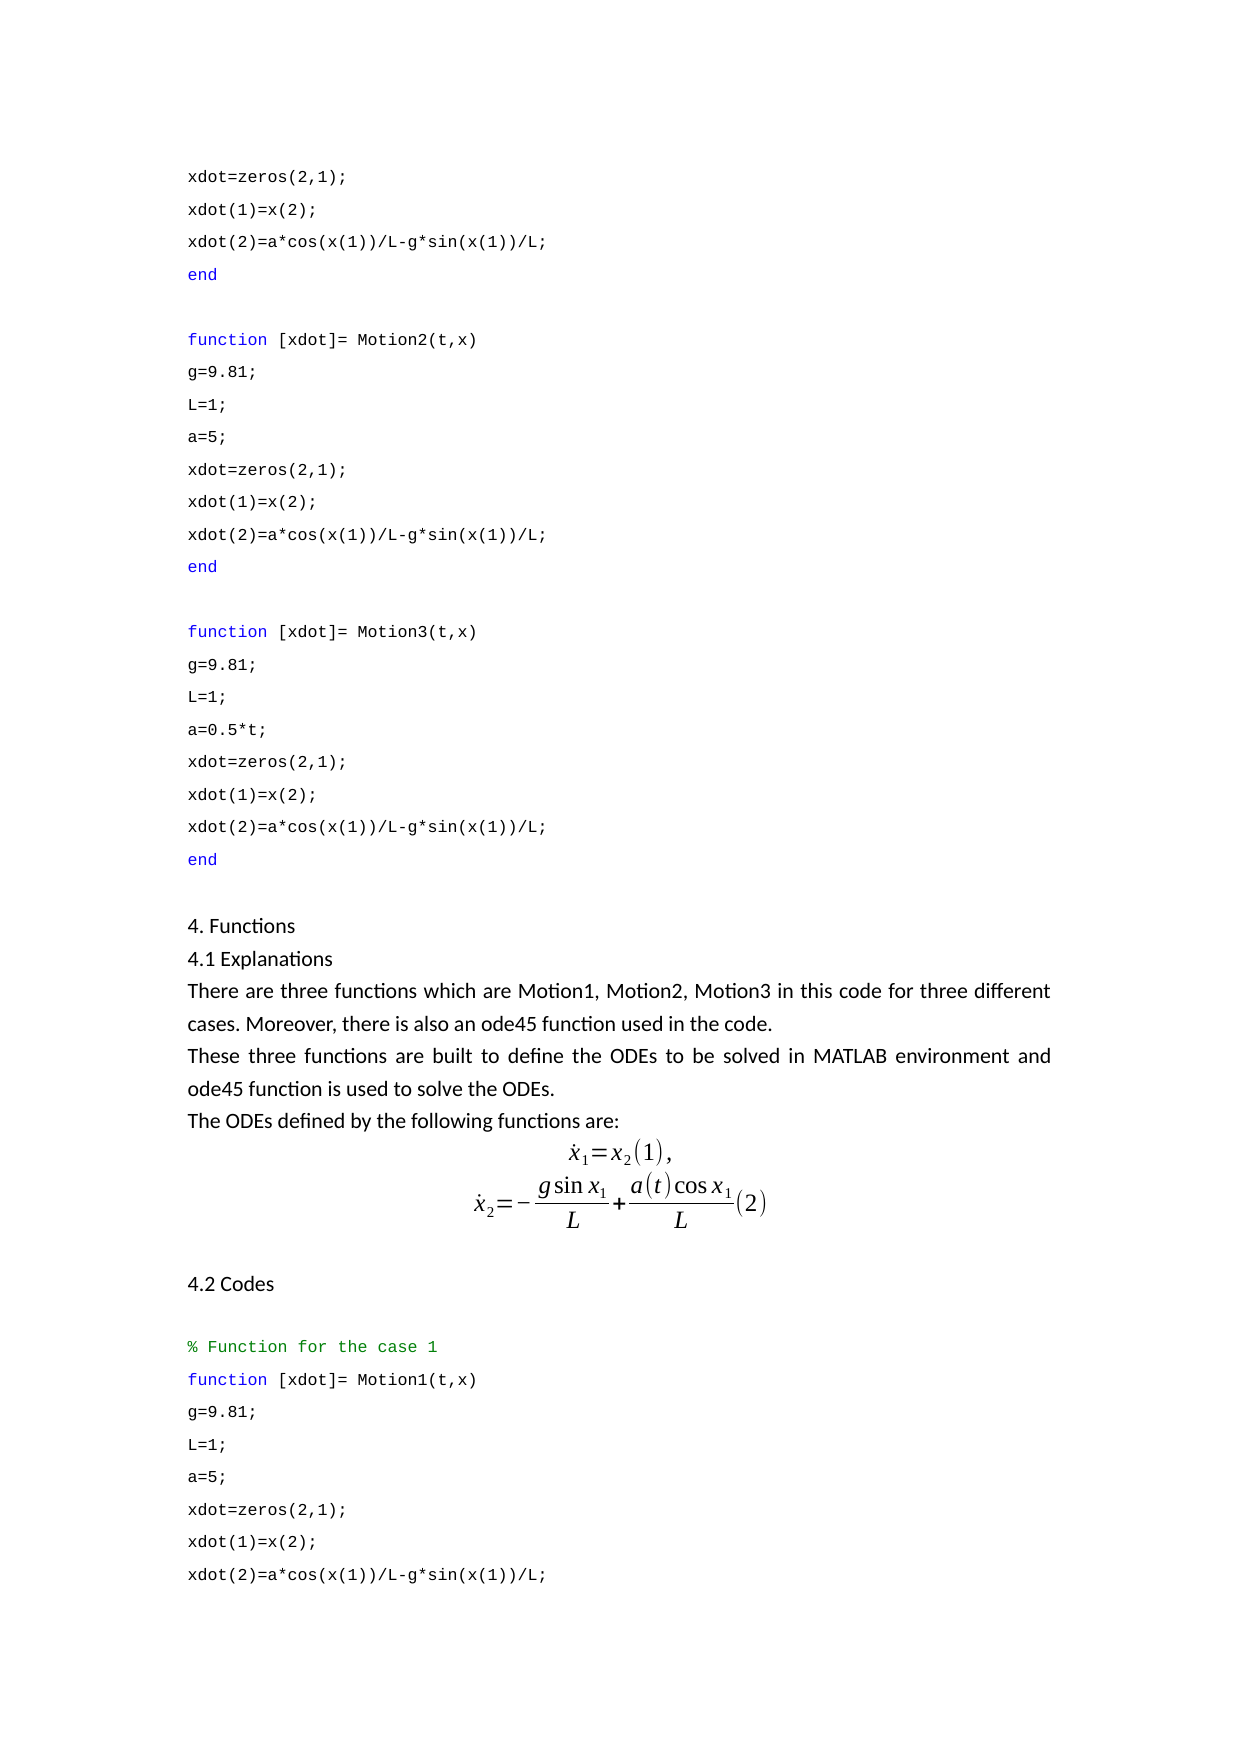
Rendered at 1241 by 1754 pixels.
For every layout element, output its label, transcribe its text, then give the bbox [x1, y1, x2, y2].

text xdot(1)=x(2); [187, 487, 1053, 519]
text xdot(2)=a*cos(x(1))/L-g*sin(x(1))/L; [187, 227, 1053, 259]
text function [xdot]= Motion1(t,x) [187, 1364, 1053, 1397]
text g=9.81; [187, 1397, 1053, 1429]
list The ODEs defined by the following functions are: [187, 1104, 1053, 1137]
text function [xdot]= Motion2(t,x) [187, 324, 1053, 357]
text xdot(2)=a*cos(x(1))/L-g*sin(x(1))/L; [187, 519, 1053, 552]
text a=5; [187, 1462, 1053, 1494]
text L=1; [187, 682, 1053, 714]
text function [xdot]= Motion3(t,x) [187, 617, 1053, 649]
text a=5; [187, 422, 1053, 454]
text xdot=zeros(2,1); [187, 454, 1053, 487]
list Functions [187, 909, 1053, 942]
text xdot(1)=x(2); [187, 1527, 1053, 1559]
text a=0.5*t; [187, 714, 1053, 747]
text g=9.81; [187, 357, 1053, 389]
text % Function for the case 1 [187, 1332, 1053, 1364]
text g=9.81; [187, 649, 1053, 682]
text end [187, 259, 1053, 292]
text end [187, 844, 1053, 877]
text L=1; [187, 389, 1053, 422]
text xdot=zeros(2,1); [187, 747, 1053, 779]
list 4.1 Explanations [187, 942, 1053, 974]
text xdot(2)=a*cos(x(1))/L-g*sin(x(1))/L; [187, 1559, 1053, 1592]
text end [187, 552, 1053, 584]
text xdot(1)=x(2); [187, 194, 1053, 227]
list There are three functions which are Motion1, Motion2, Motion3 in this code for three different cases. Moreover, there is also an ode45 function used in the code. [187, 974, 1053, 1039]
text L=1; [187, 1429, 1053, 1462]
list 4.2 Codes [187, 1267, 1053, 1299]
text xdot=zeros(2,1); [187, 162, 1053, 194]
text xdot(2)=a*cos(x(1))/L-g*sin(x(1))/L; [187, 812, 1053, 844]
text xdot=zeros(2,1); [187, 1494, 1053, 1527]
text xdot(1)=x(2); [187, 779, 1053, 812]
list These three functions are built to define the ODEs to be solved in MATLAB environment and ode45 function is used to solve the ODEs. [187, 1039, 1053, 1104]
